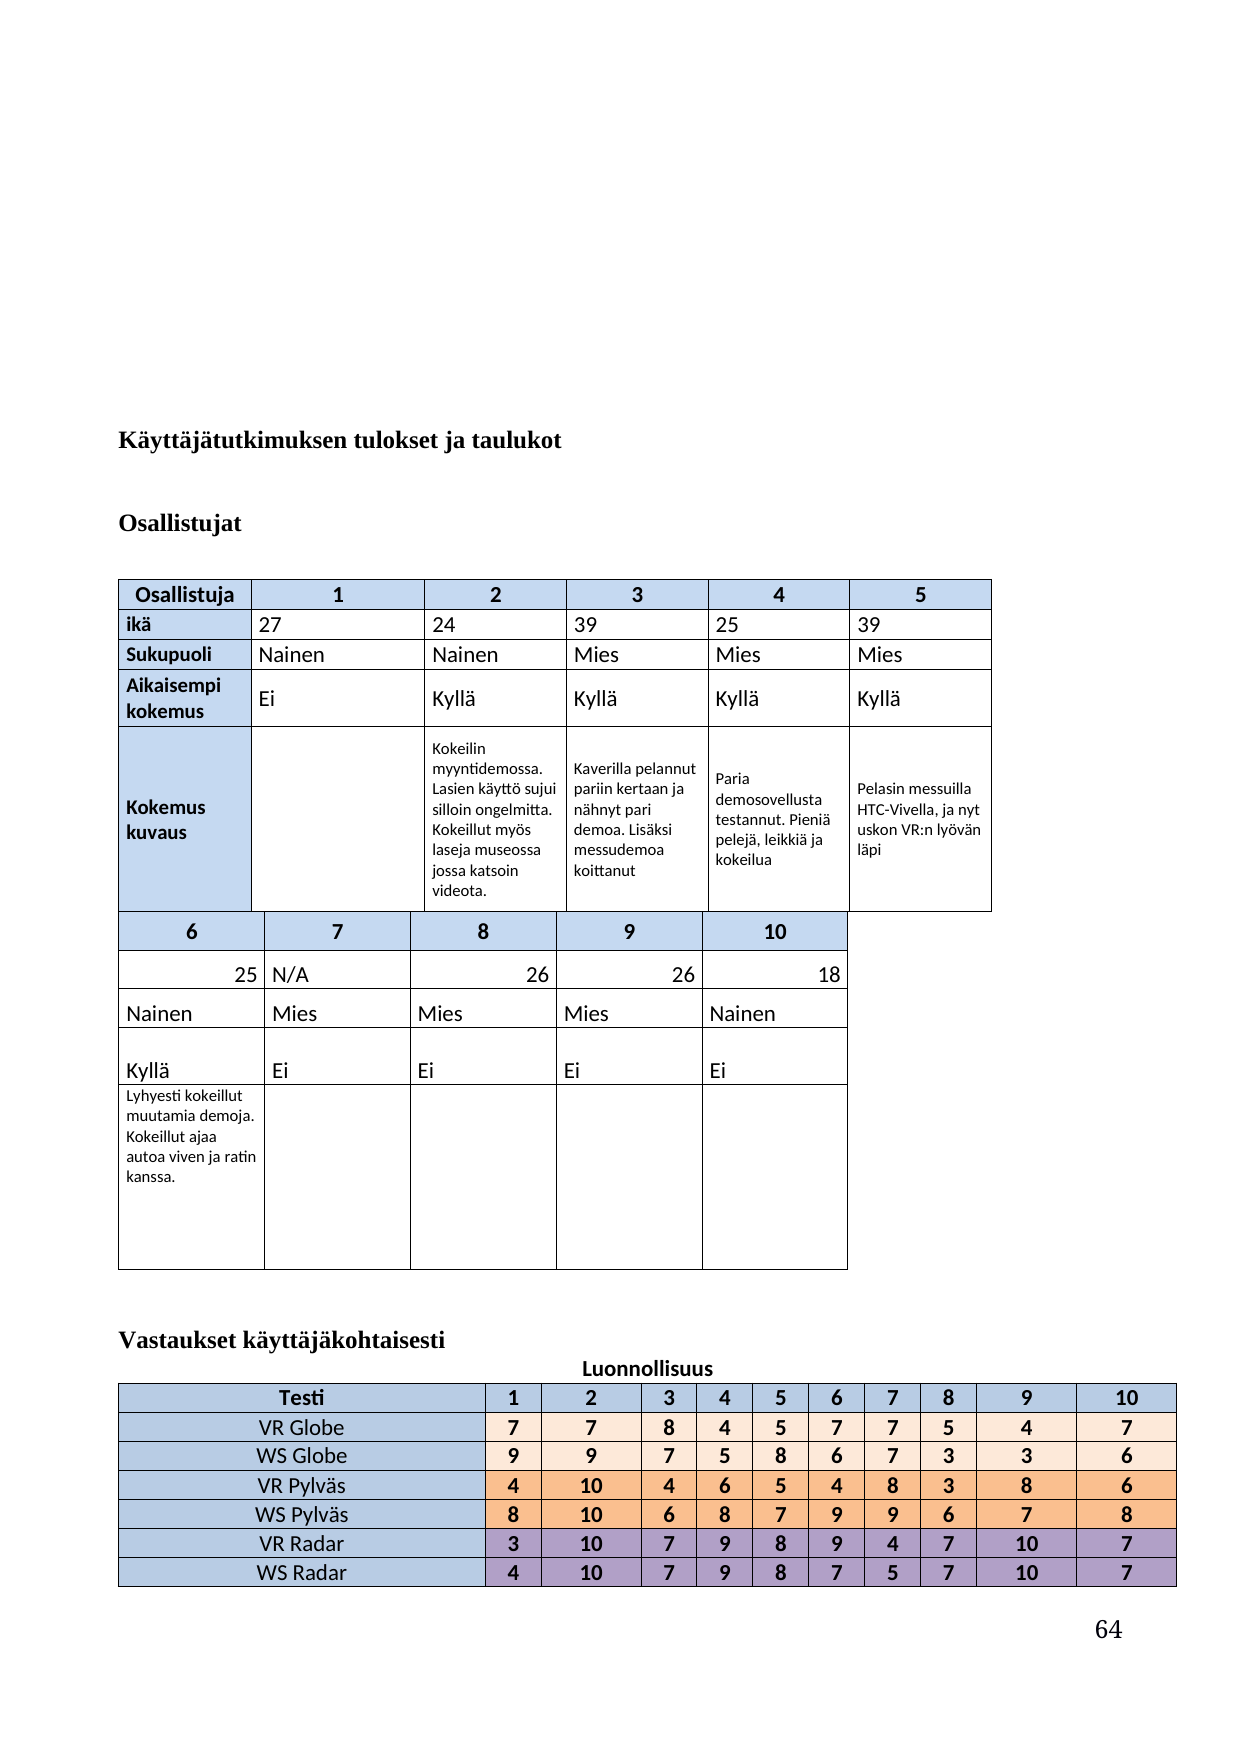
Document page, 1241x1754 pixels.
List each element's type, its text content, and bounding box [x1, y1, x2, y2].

table_cell Kyllä [850, 670, 991, 726]
table_cell 24 [425, 610, 566, 639]
table_header 5 [850, 580, 991, 609]
table_cell 8 [753, 1442, 808, 1470]
table_cell 8 [486, 1500, 541, 1528]
table_cell 9 [486, 1442, 541, 1470]
table_cell 5 [753, 1384, 808, 1412]
table_cell 6 [921, 1500, 976, 1528]
table_cell [252, 727, 424, 911]
table_cell 39 [567, 610, 708, 639]
table_cell 18 [703, 951, 847, 988]
table_cell Ei [703, 1028, 847, 1084]
table_cell 7 [753, 1500, 808, 1528]
table_cell 10 [977, 1558, 1076, 1586]
table_cell 10 [542, 1558, 641, 1586]
table_cell Kaverilla pelannut pariin kertaan ja nähnyt pari demoa. Lisäksi messudemoa koittanut [567, 727, 708, 911]
table_cell Ei [252, 670, 424, 726]
table_cell 8 [697, 1500, 752, 1528]
table_cell Nainen [703, 989, 847, 1027]
table_cell 4 [809, 1471, 864, 1499]
table_cell 4 [642, 1471, 696, 1499]
text Osallistujat [118, 499, 1122, 537]
text Käyttäjätutkimuksen tulokset ja taulukot [118, 416, 1122, 454]
table_cell Nainen [119, 989, 264, 1027]
table_cell 7 [809, 1413, 864, 1441]
table_cell 7 [865, 1442, 920, 1470]
table_cell 9 [557, 912, 702, 950]
table_cell 5 [753, 1471, 808, 1499]
table_cell Lyhyesti kokeillut muutamia demoja. Kokeillut ajaa autoa viven ja ratin kanssa. [119, 1085, 264, 1269]
table_cell 8 [865, 1471, 920, 1499]
table_cell Kyllä [709, 670, 849, 726]
table_cell Kyllä [567, 670, 708, 726]
table_cell 7 [542, 1413, 641, 1441]
table_cell 1 [486, 1384, 541, 1412]
table_cell 9 [697, 1529, 752, 1557]
table_cell [265, 1085, 410, 1269]
table_cell Ei [557, 1028, 702, 1084]
table_cell 5 [865, 1558, 920, 1586]
table_cell 7 [1077, 1558, 1176, 1586]
table_cell VR Pylväs [119, 1471, 485, 1499]
table_cell 26 [557, 951, 702, 988]
table_header 3 [567, 580, 708, 609]
table_cell 8 [1077, 1500, 1176, 1528]
table_cell 9 [542, 1442, 641, 1470]
table_cell 6 [697, 1471, 752, 1499]
table_cell 7 [642, 1558, 696, 1586]
table_cell 8 [753, 1558, 808, 1586]
table_cell 10 [542, 1529, 641, 1557]
table_cell 4 [697, 1384, 752, 1412]
table_cell 3 [921, 1471, 976, 1499]
table_cell 6 [809, 1384, 864, 1412]
table_cell 8 [642, 1413, 696, 1441]
table_cell 7 [809, 1558, 864, 1586]
text Vastaukset käyttäjäkohtaisesti [118, 1316, 1122, 1354]
table_cell 7 [642, 1529, 696, 1557]
table_cell 9 [865, 1500, 920, 1528]
table_cell Nainen [252, 640, 424, 669]
table_cell 2 [542, 1384, 641, 1412]
table_cell Ei [411, 1028, 556, 1084]
table_cell ikä [119, 610, 251, 639]
table_cell VR Radar [119, 1529, 485, 1557]
table_cell 6 [809, 1442, 864, 1470]
table_cell 8 [411, 912, 556, 950]
table_cell 7 [865, 1413, 920, 1441]
table_cell Mies [557, 989, 702, 1027]
table_cell [411, 1085, 556, 1269]
table_cell 5 [753, 1413, 808, 1441]
table_cell 7 [977, 1500, 1076, 1528]
table_cell 4 [486, 1471, 541, 1499]
table_cell 3 [486, 1529, 541, 1557]
table_cell 10 [703, 912, 847, 950]
table_cell 4 [486, 1558, 541, 1586]
table_cell 6 [1077, 1471, 1176, 1499]
table_cell 5 [921, 1413, 976, 1441]
table_cell 5 [697, 1442, 752, 1470]
table_cell 10 [542, 1500, 641, 1528]
table_cell 8 [753, 1529, 808, 1557]
table_cell 10 [542, 1471, 641, 1499]
table_cell 26 [411, 951, 556, 988]
table_cell 3 [977, 1442, 1076, 1470]
table_cell WS Globe [119, 1442, 485, 1470]
table_cell 7 [865, 1384, 920, 1412]
table_cell 4 [977, 1413, 1076, 1441]
table_cell Mies [265, 989, 410, 1027]
table_cell Paria demosovellusta testannut. Pieniä pelejä, leikkiä ja kokeilua [709, 727, 849, 911]
table_cell Mies [709, 640, 849, 669]
table_cell 7 [642, 1442, 696, 1470]
table_header 2 [425, 580, 566, 609]
table_cell 10 [1077, 1384, 1176, 1412]
table_cell 4 [697, 1413, 752, 1441]
table_cell 6 [119, 912, 264, 950]
table_cell VR Globe [119, 1413, 485, 1441]
table_cell Kyllä [425, 670, 566, 726]
table_cell 27 [252, 610, 424, 639]
table_cell WS Radar [119, 1558, 485, 1586]
table_cell Sukupuoli [119, 640, 251, 669]
table_cell Mies [411, 989, 556, 1027]
table_cell 3 [642, 1384, 696, 1412]
table_header 1 [252, 580, 424, 609]
table_cell Pelasin messuilla HTC-Vivella, ja nyt uskon VR:n lyövän läpi [850, 727, 991, 911]
table_cell 8 [977, 1471, 1076, 1499]
table_cell 9 [977, 1384, 1076, 1412]
table_cell Kokemus kuvaus [119, 727, 251, 911]
table_cell 25 [119, 951, 264, 988]
table_cell Ei [265, 1028, 410, 1084]
table_cell Aikaisempi kokemus [119, 670, 251, 726]
table_cell 9 [809, 1500, 864, 1528]
table_cell 9 [697, 1558, 752, 1586]
table_cell WS Pylväs [119, 1500, 485, 1528]
table_cell 7 [265, 912, 410, 950]
table_cell Mies [567, 640, 708, 669]
table_cell 3 [921, 1442, 976, 1470]
table_cell 8 [921, 1384, 976, 1412]
table_cell 39 [850, 610, 991, 639]
table_header Luonnollisuus [118, 1354, 1177, 1382]
table_cell Mies [850, 640, 991, 669]
table_cell 7 [486, 1413, 541, 1441]
table_cell 6 [642, 1500, 696, 1528]
table_cell N/A [265, 951, 410, 988]
table_cell 9 [809, 1529, 864, 1557]
table_cell 4 [865, 1529, 920, 1557]
table_cell 25 [709, 610, 849, 639]
table_cell [557, 1085, 702, 1269]
table_cell 6 [1077, 1442, 1176, 1470]
table_cell 7 [1077, 1413, 1176, 1441]
table_cell Testi [119, 1384, 485, 1412]
table_header 4 [709, 580, 849, 609]
table_header Osallistuja [119, 580, 251, 609]
table_cell [703, 1085, 847, 1269]
table_cell 7 [1077, 1529, 1176, 1557]
table_cell 7 [921, 1558, 976, 1586]
table_cell Nainen [425, 640, 566, 669]
table_cell Kokeilin myyntidemossa. Lasien käyttö sujui silloin ongelmitta. Kokeillut myös laseja museossa jossa katsoin videota. [425, 727, 566, 911]
table_cell Kyllä [119, 1028, 264, 1084]
table_cell 7 [921, 1529, 976, 1557]
table_cell 10 [977, 1529, 1076, 1557]
